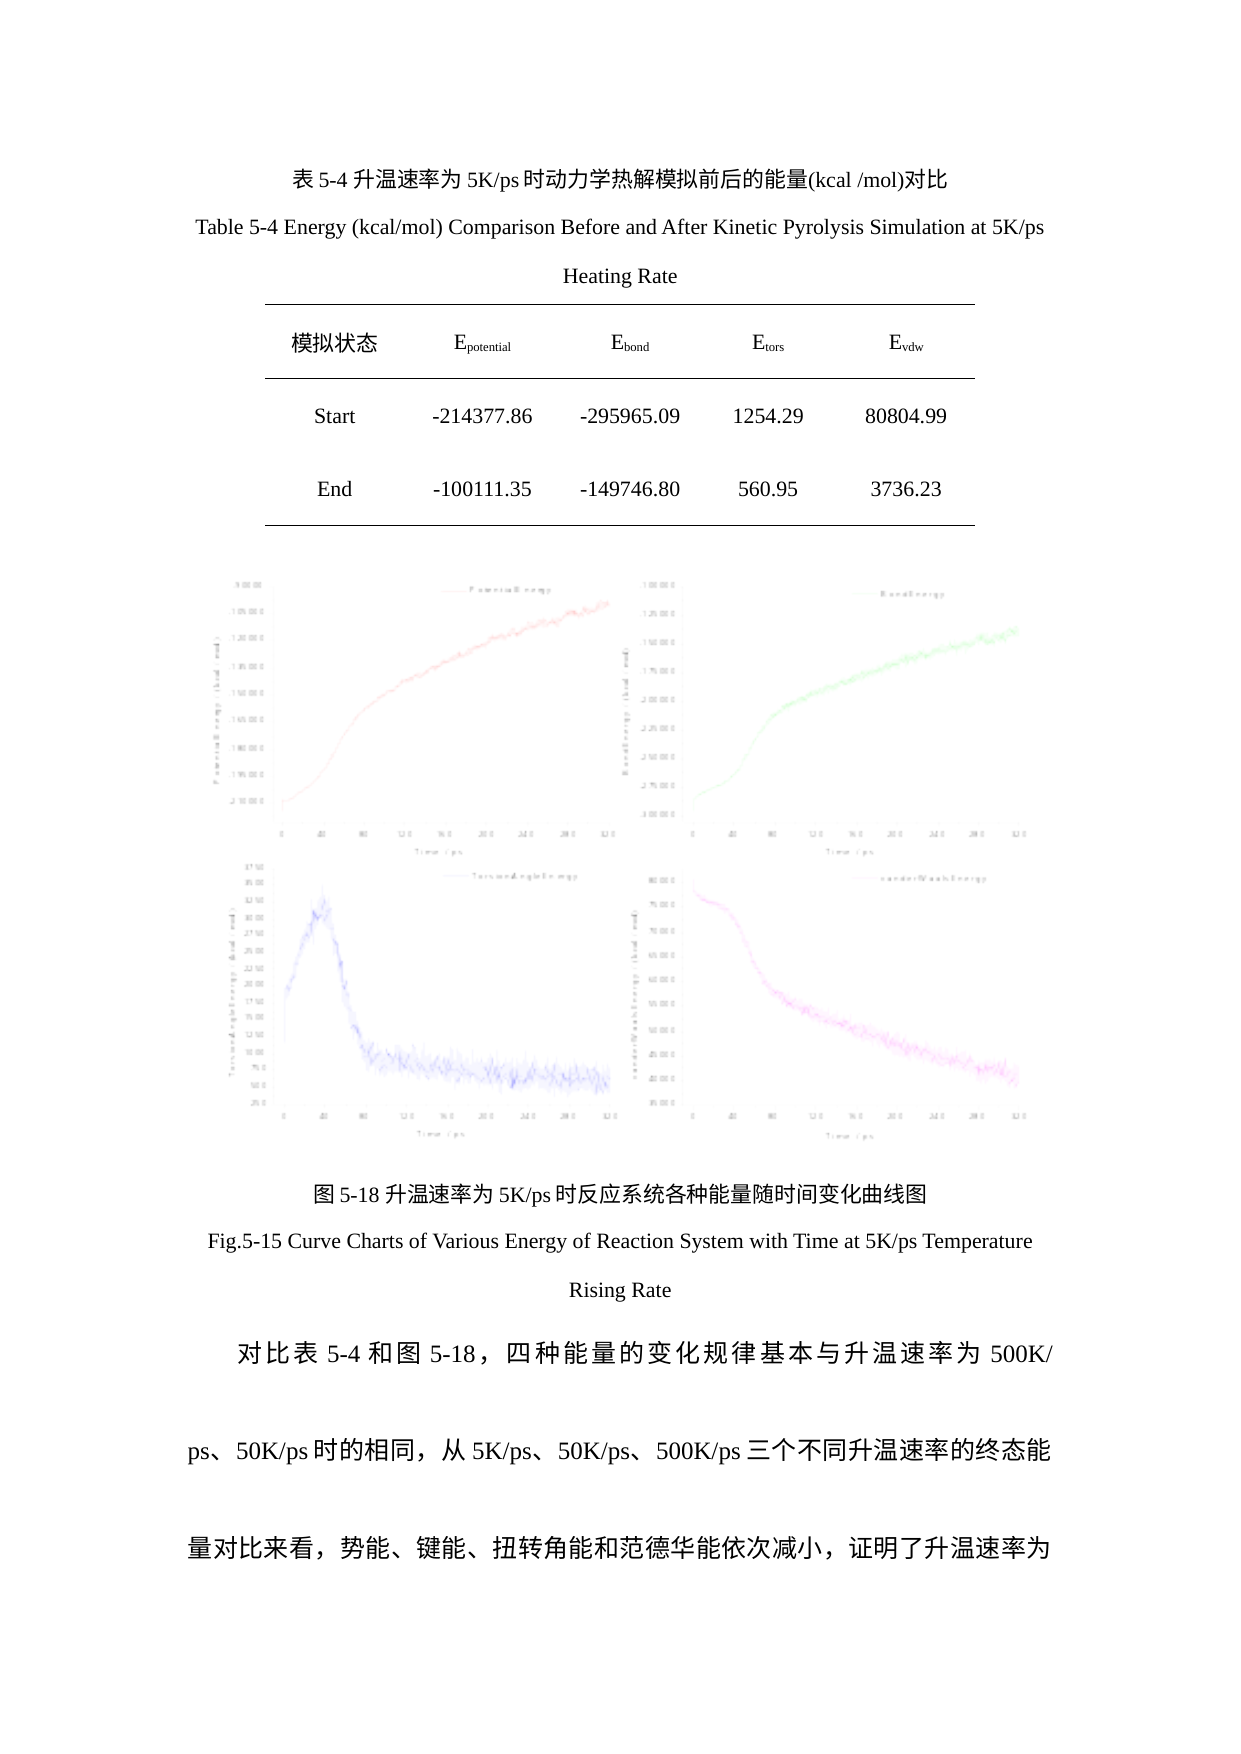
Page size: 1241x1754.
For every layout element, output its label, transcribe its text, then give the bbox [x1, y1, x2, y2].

text Fig.5-15 Curve Charts of Various Energy of Reaction System with Time at 5K/ps Temperature Rising Rate [187, 1225, 1053, 1306]
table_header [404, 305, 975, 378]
text 图5-18 升温速率为5K/ps时反应系统各种能量随时间变化曲线图 [187, 1176, 1053, 1209]
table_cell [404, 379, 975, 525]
text Table 5-4 Energy (kcal/mol) Comparison Before and After Kinetic Pyrolysis Simulation at 5K/ps Heating Rate [187, 210, 1053, 292]
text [187, 1319, 1053, 1579]
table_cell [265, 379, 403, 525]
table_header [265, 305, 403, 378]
text 表5-4 升温速率为5K/ps时动力学热解模拟前后的能量(kcal /mol)对比 [187, 162, 1053, 194]
